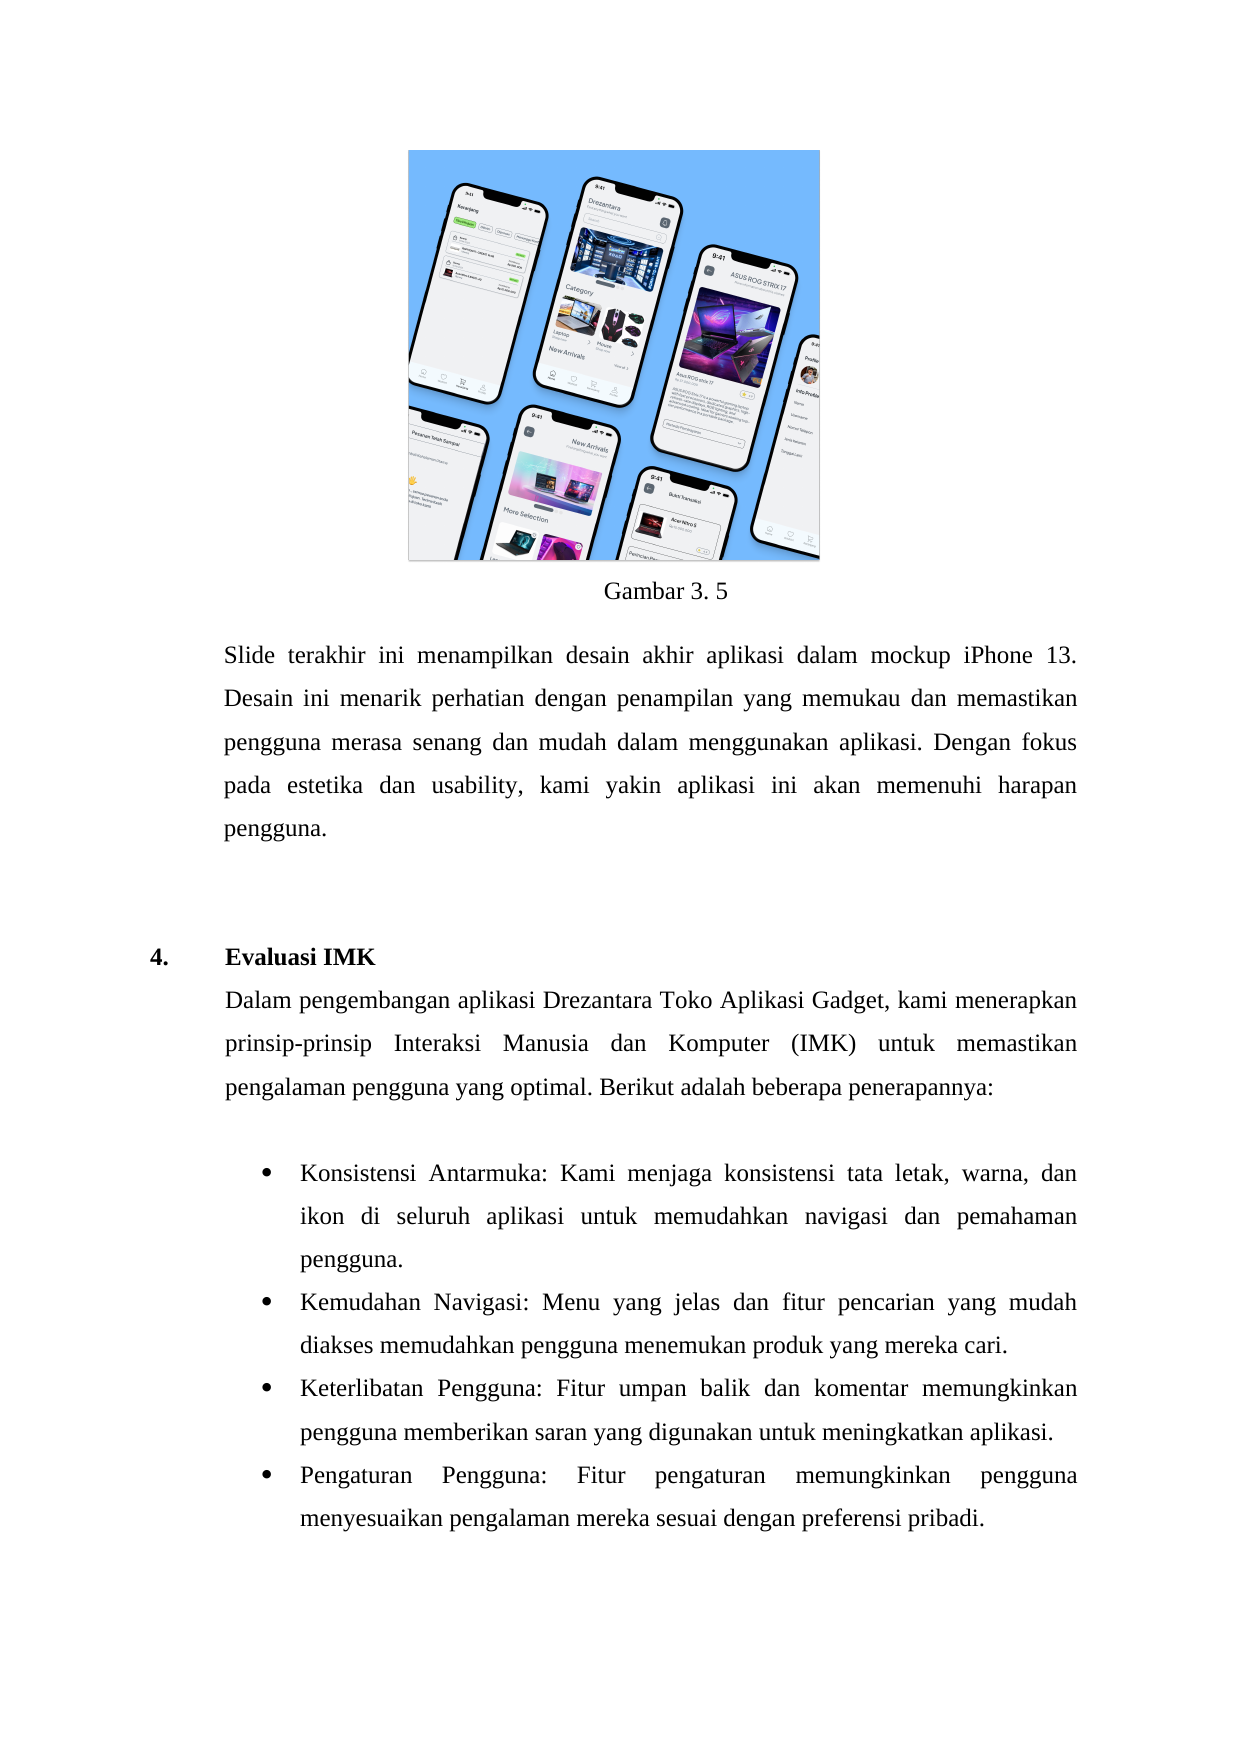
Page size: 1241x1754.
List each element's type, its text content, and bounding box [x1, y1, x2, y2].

text Gambar 3. 5 [253, 576, 1078, 605]
text Dalam pengembangan aplikasi Drezantara Toko Aplikasi Gadget, kami menerapkan prinsip-prinsip Interaksi Manusia dan Komputer (IMK) untuk memastikan pengalaman pengguna yang optimal. Berikut adalah beberapa penerapannya: [225, 985, 1078, 1100]
list Evaluasi IMK [150, 942, 1078, 971]
list Kemudahan Navigasi: Menu yang jelas dan fitur pencarian yang mudah diakses memudahkan pengguna menemukan produk yang mereka cari. [262, 1287, 1078, 1359]
text Slide terakhir ini menampilkan desain akhir aplikasi dalam mockup iPhone 13. Desain ini menarik perhatian dengan penampilan yang memukau dan memastikan pengguna merasa senang dan mudah dalam menggunakan aplikasi. Dengan fokus pada estetika dan usability, kami yakin aplikasi ini akan memenuhi harapan pengguna. [224, 640, 1078, 842]
list Konsistensi Antarmuka: Kami menjaga konsistensi tata letak, warna, dan ikon di seluruh aplikasi untuk memudahkan navigasi dan pemahaman pengguna. [262, 1158, 1078, 1273]
picture [407, 150, 821, 563]
list Keterlibatan Pengguna: Fitur umpan balik dan komentar memungkinkan pengguna memberikan saran yang digunakan untuk meningkatkan aplikasi. [262, 1373, 1078, 1445]
list Pengaturan Pengguna: Fitur pengaturan memungkinkan pengguna menyesuaikan pengalaman mereka sesuai dengan preferensi pribadi. [262, 1460, 1078, 1532]
